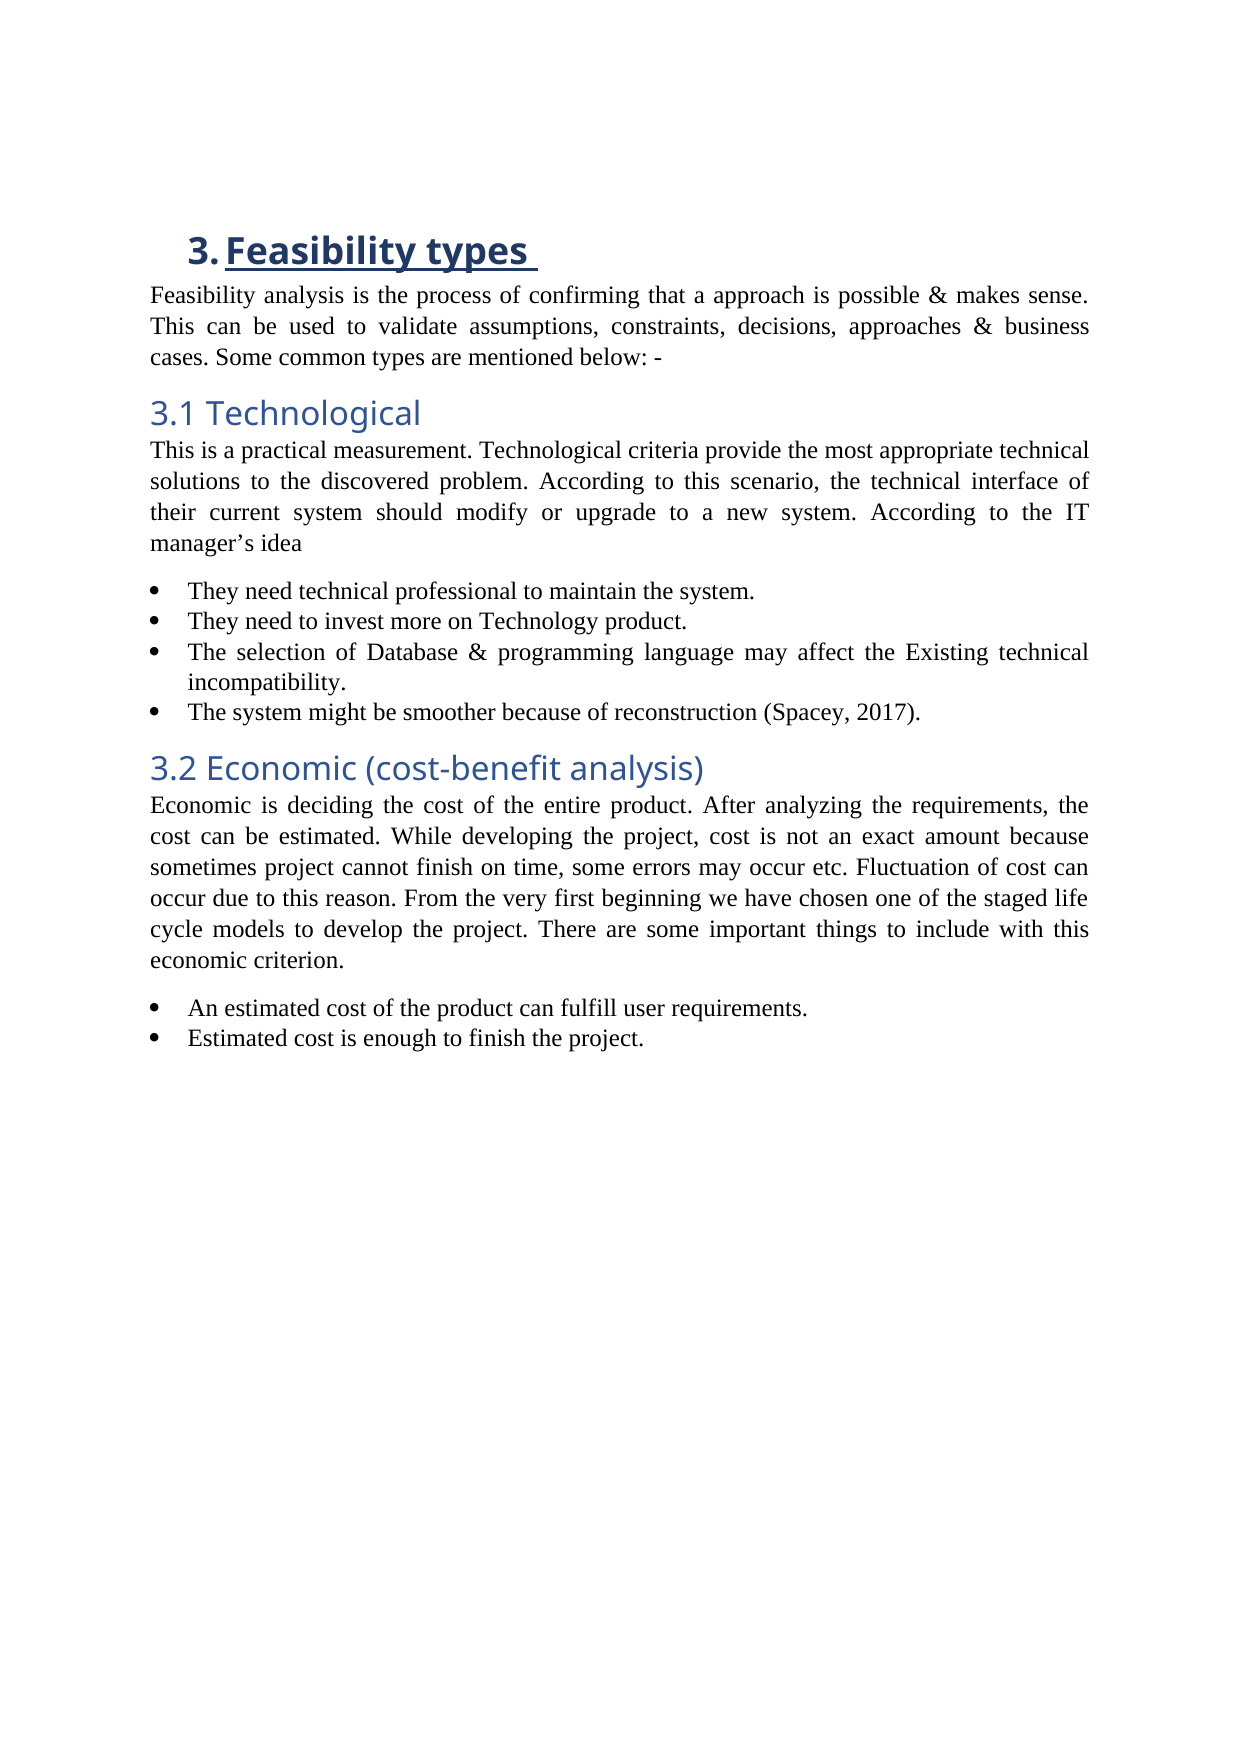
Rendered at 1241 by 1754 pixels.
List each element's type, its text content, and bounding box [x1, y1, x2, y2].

text This is a practical measurement. Technological criteria provide the most appropriate technical solutions to the discovered problem. According to this scenario, the technical interface of their current system should modify or upgrade to a new system. According to the IT manager’s idea [150, 435, 1090, 557]
subtitle 3.2 Economic (cost-benefit analysis) [150, 744, 1090, 790]
list An estimated cost of the product can fulfill user requirements. [150, 993, 1090, 1022]
subtitle 3.1 Technological [150, 389, 1090, 435]
list They need technical professional to maintain the system. [150, 576, 1090, 604]
subtitle Feasibility types [187, 224, 1090, 276]
text Economic is deciding the cost of the entire product. After analyzing the requirements, the cost can be estimated. While developing the project, cost is not an exact amount because sometimes project cannot finish on time, some errors may occur etc. Fluctuation of cost can occur due to this reason. From the very first beginning we have chosen one of the staged life cycle models to develop the project. There are some important things to include with this economic criterion. [150, 790, 1090, 974]
list They need to invest more on Technology product. [150, 606, 1090, 635]
list The system might be smoother because of reconstruction (Spacey, 2017). [150, 697, 1090, 726]
list The selection of Database & programming language may affect the Existing technical incompatibility. [150, 637, 1090, 696]
list Estimated cost is enough to finish the project. [150, 1023, 1090, 1052]
text Feasibility analysis is the process of confirming that a approach is possible & makes sense. This can be used to validate assumptions, constraints, decisions, approaches & business cases. Some common types are mentioned below: - [150, 280, 1090, 371]
